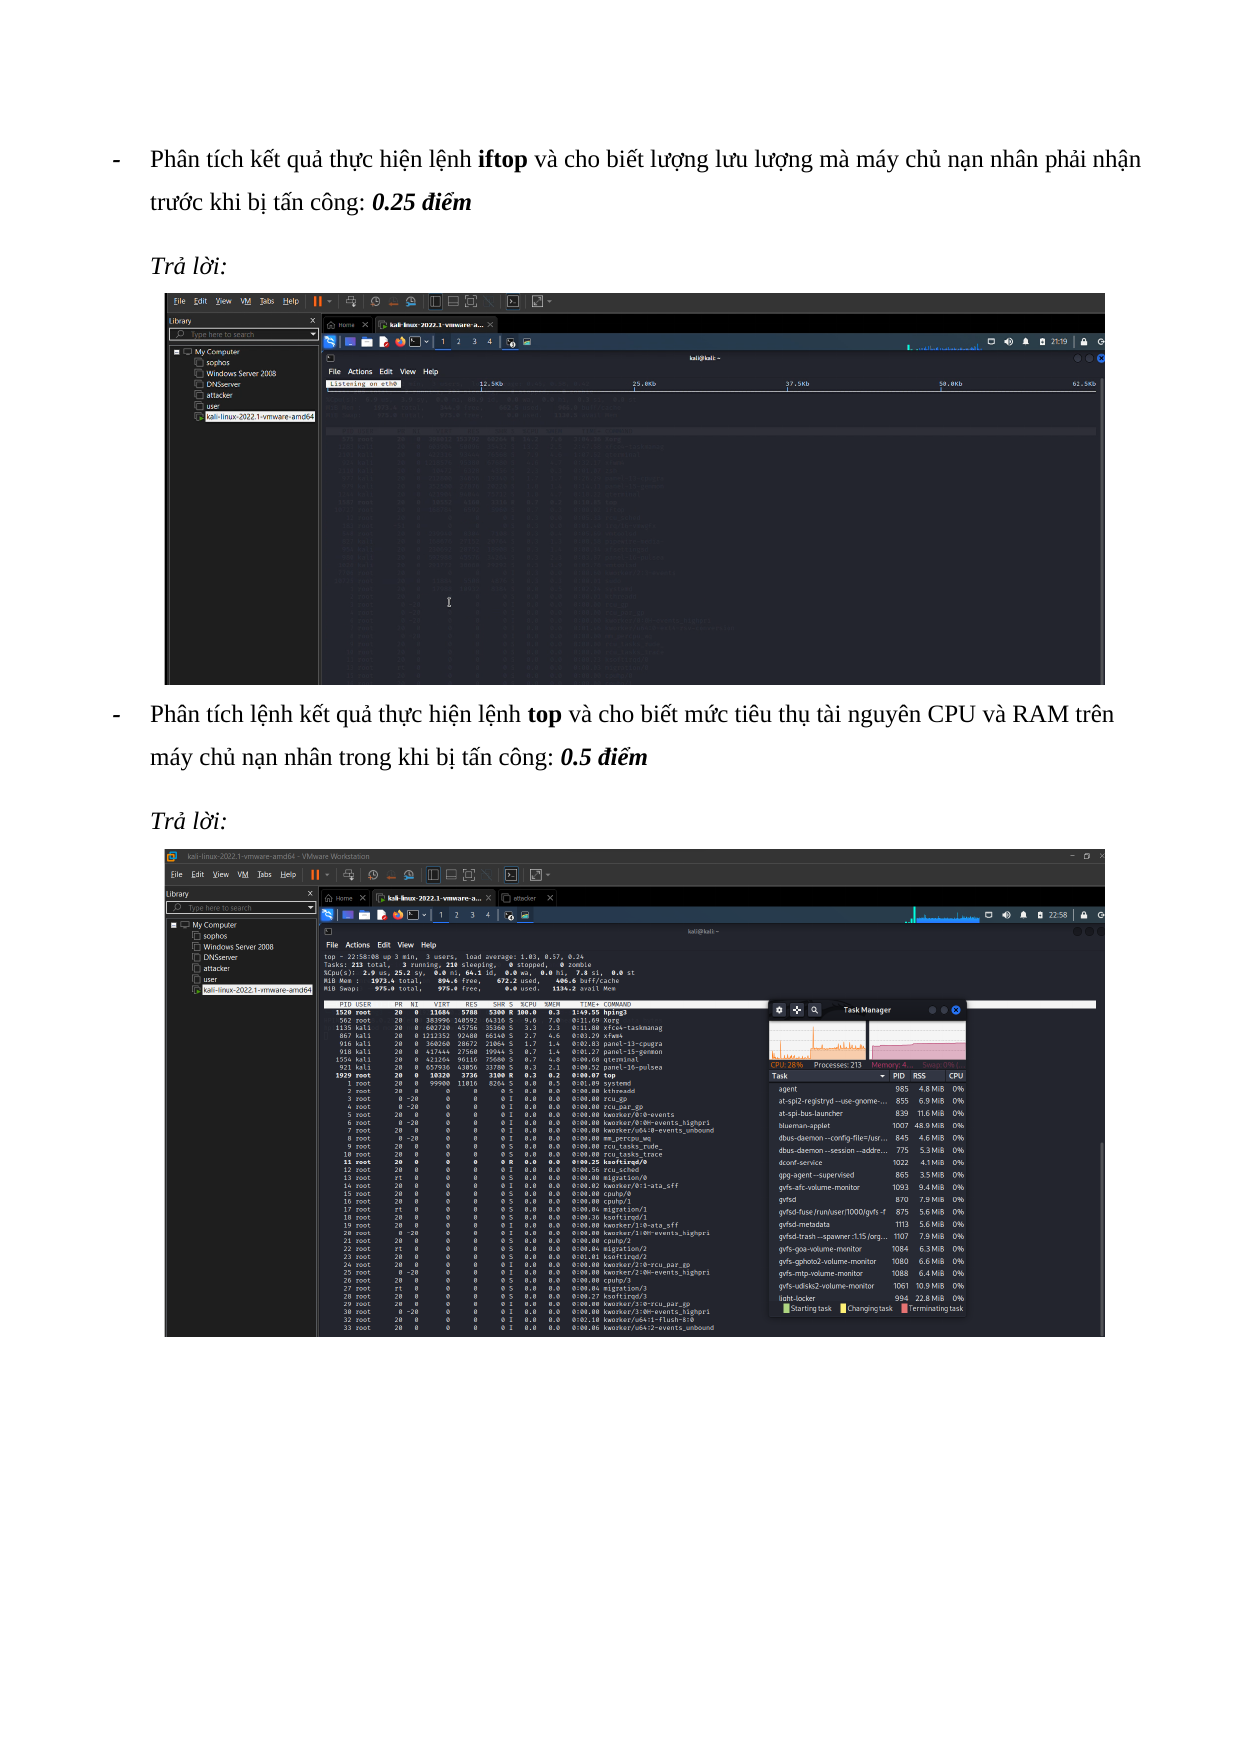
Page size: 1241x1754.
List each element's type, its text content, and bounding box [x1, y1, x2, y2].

text Trả lời: [150, 251, 1167, 279]
picture [164, 293, 1105, 685]
picture [164, 849, 1105, 1337]
list Phân tích kết quả thực hiện lệnh iftop và cho biết lượng lưu lượng mà máy chủ nạn nhân phải nhận trước khi bị tấn công: 0.25 điểm [112, 144, 1156, 216]
list Phân tích lệnh kết quả thực hiện lệnh top và cho biết mức tiêu thụ tài nguyên CPU và RAM trên máy chủ nạn nhân trong khi bị tấn công: 0.5 điểm [112, 699, 1156, 771]
text Trả lời: [150, 806, 1167, 835]
